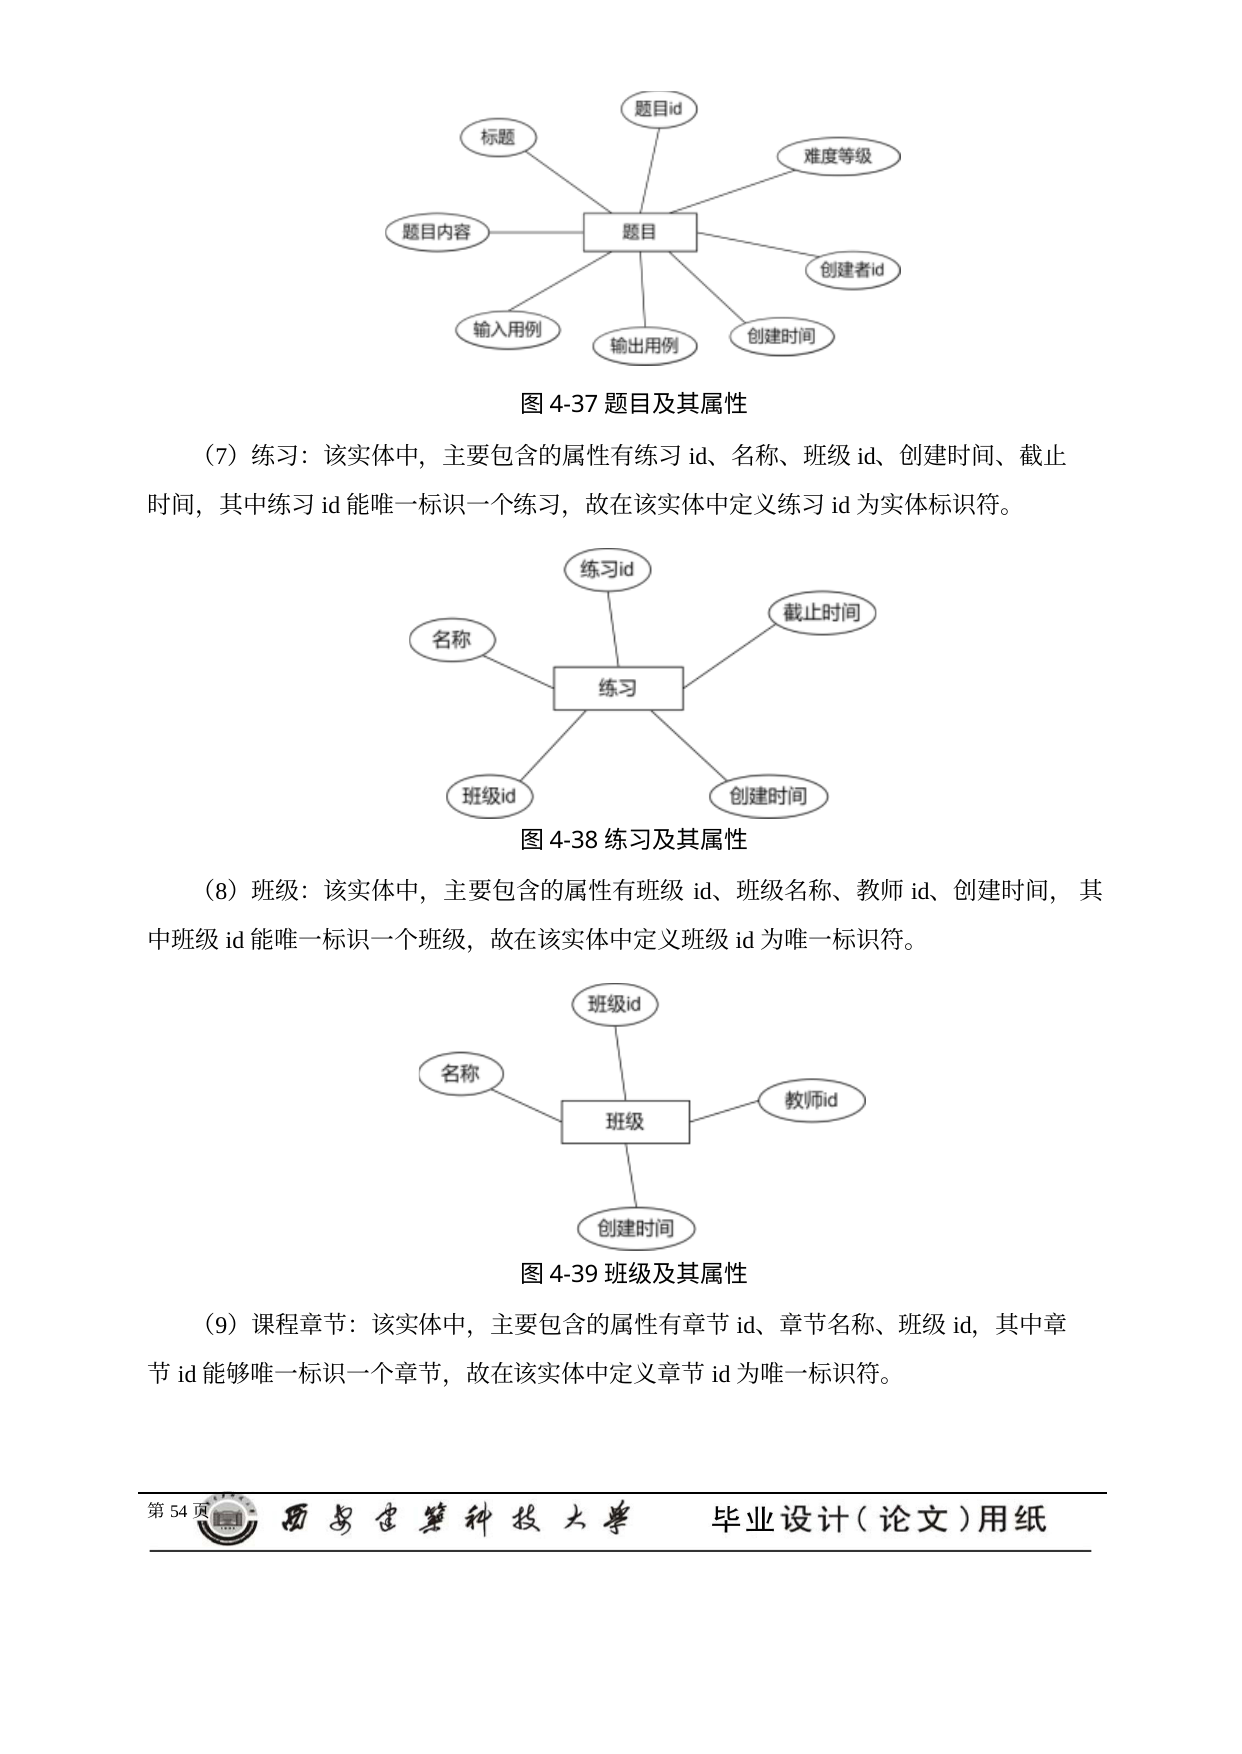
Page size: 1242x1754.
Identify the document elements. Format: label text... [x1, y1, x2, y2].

text （8）班级：该实体中，主要包含的属性有班级 id、班级名称、教师 id、创建时间， 其中班级 id 能唯一标识一个班级，故在该实体中定义班级 id 为唯一标识符。 [147, 872, 1107, 955]
text 图 4-39 班级及其属性 [520, 1255, 1130, 1289]
text （9）课程章节：该实体中，主要包含的属性有章节 id、章节名称、班级 id，其中章 节 id 能够唯一标识一个章节，故在该实体中定义章节 id 为唯一标识符。 [147, 1306, 1094, 1389]
text 图 4-38 练习及其属性 [520, 820, 1130, 855]
text 图 4-37 题目及其属性 [520, 385, 1130, 420]
text 第 54 页 [147, 1497, 1130, 1522]
text （7）练习：该实体中，主要包含的属性有练习 id、名称、班级 id、创建时间、截止 时间，其中练习 id 能唯一标识一个练习，故在该实体中定义练习 id 为实体标识符。 [147, 437, 1094, 521]
